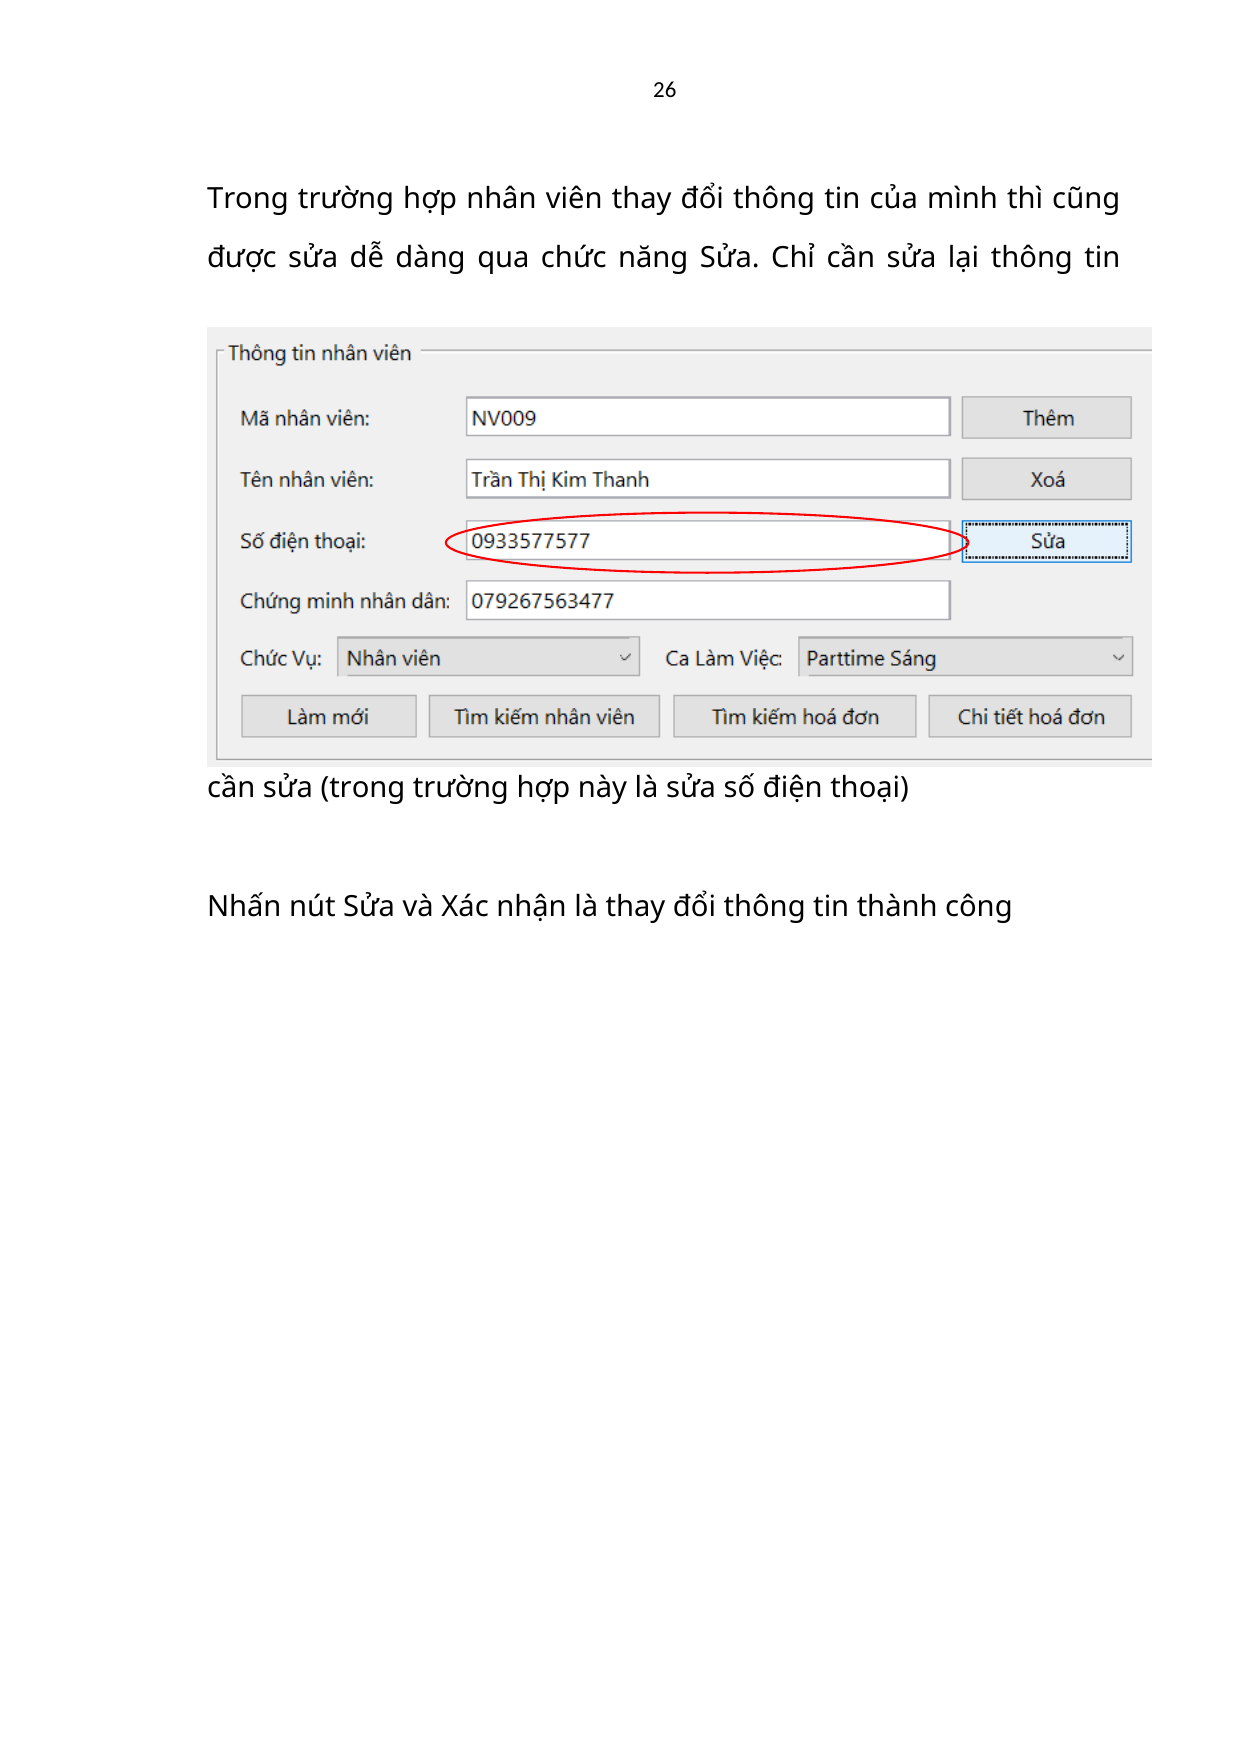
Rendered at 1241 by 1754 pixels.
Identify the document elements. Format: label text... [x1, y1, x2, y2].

picture [207, 327, 1152, 767]
text Trong trường hợp nhân viên thay đổi thông tin của mình thì cũng được sửa dễ dàng qua chức năng Sửa. Chỉ cần sửa lại thông tin cần sửa (trong trường hợp này là sửa số điện thoại) [207, 767, 1122, 806]
text Nhấn nút Sửa và Xác nhận là thay đổi thông tin thành công [207, 885, 1122, 925]
text Trong trường hợp nhân viên thay đổi thông tin của mình thì cũng được sửa dễ dàng qua chức năng Sửa. Chỉ cần sửa lại thông tin cần sửa (trong trường hợp này là sửa số điện thoại) [207, 177, 1122, 327]
